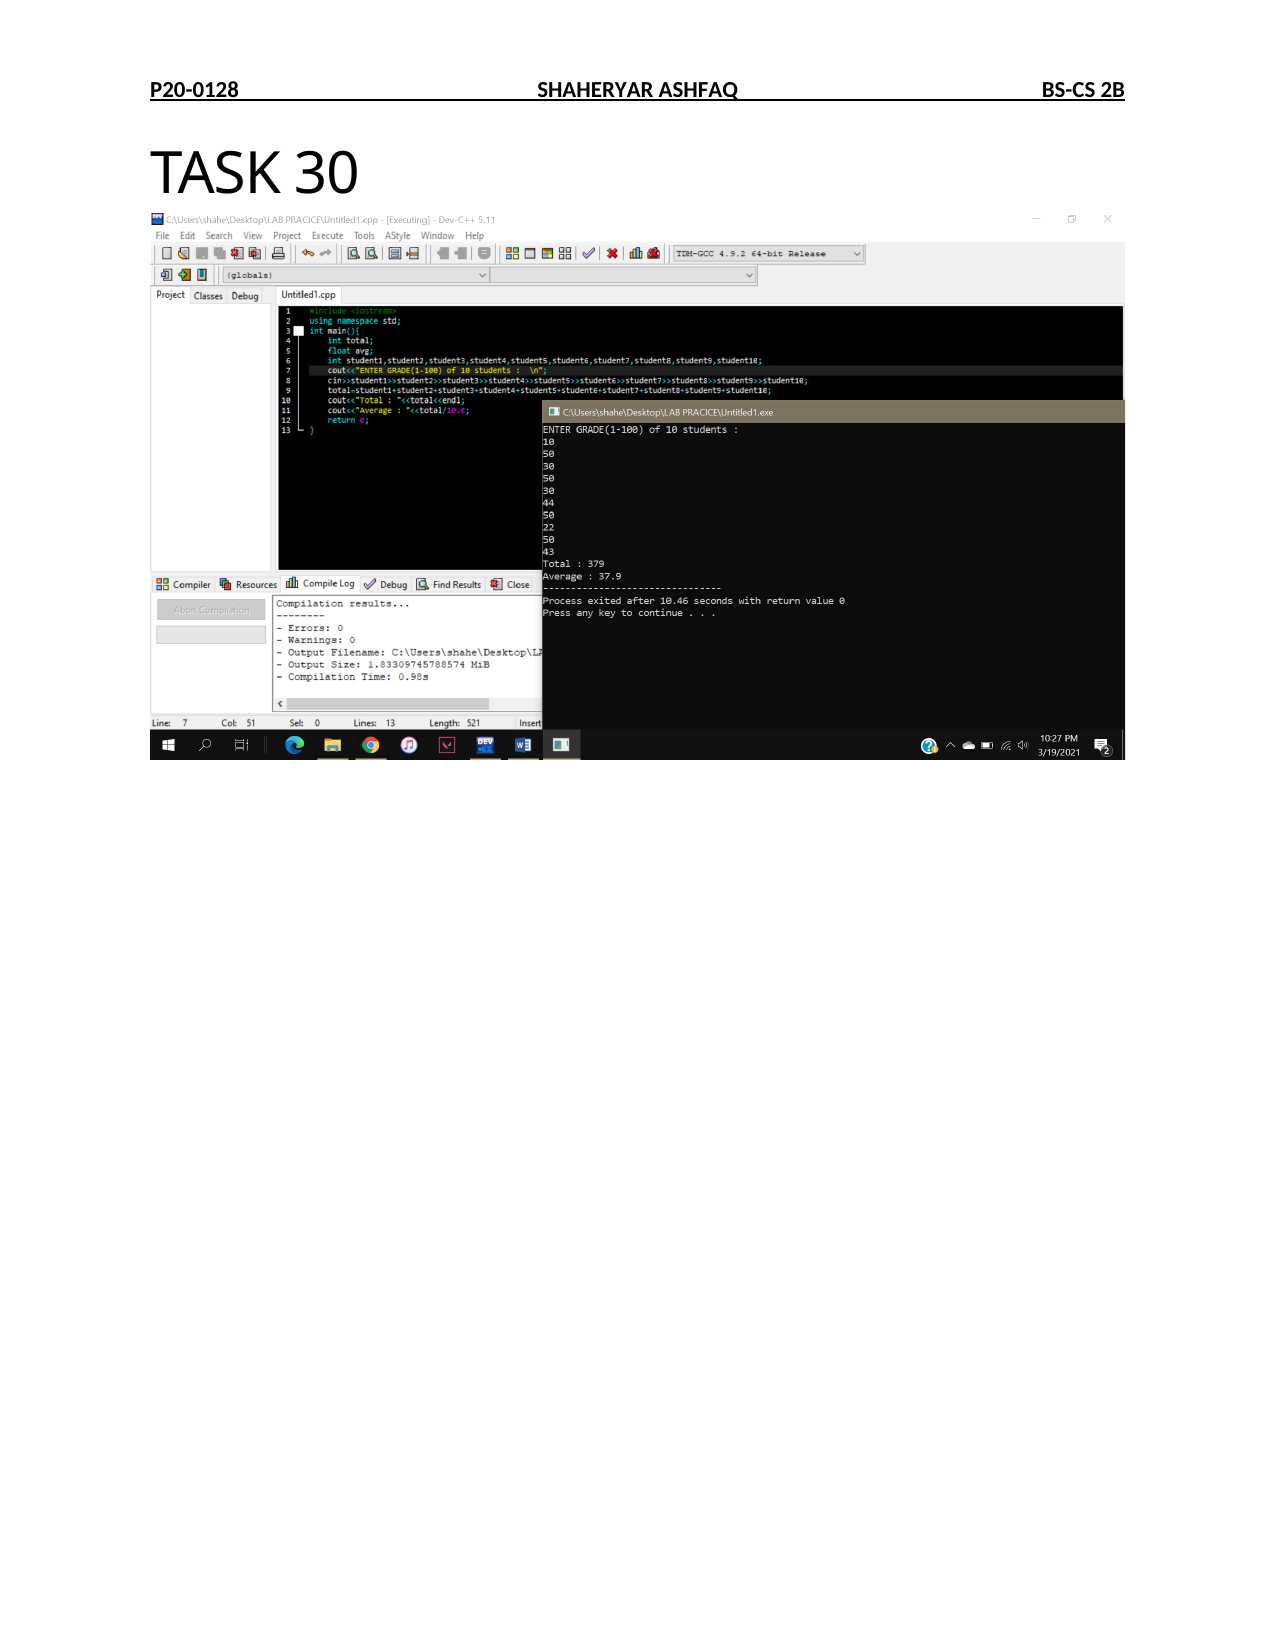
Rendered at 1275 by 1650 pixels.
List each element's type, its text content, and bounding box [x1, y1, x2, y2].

picture [150, 210, 1125, 760]
title TASK 30 [150, 131, 1125, 210]
